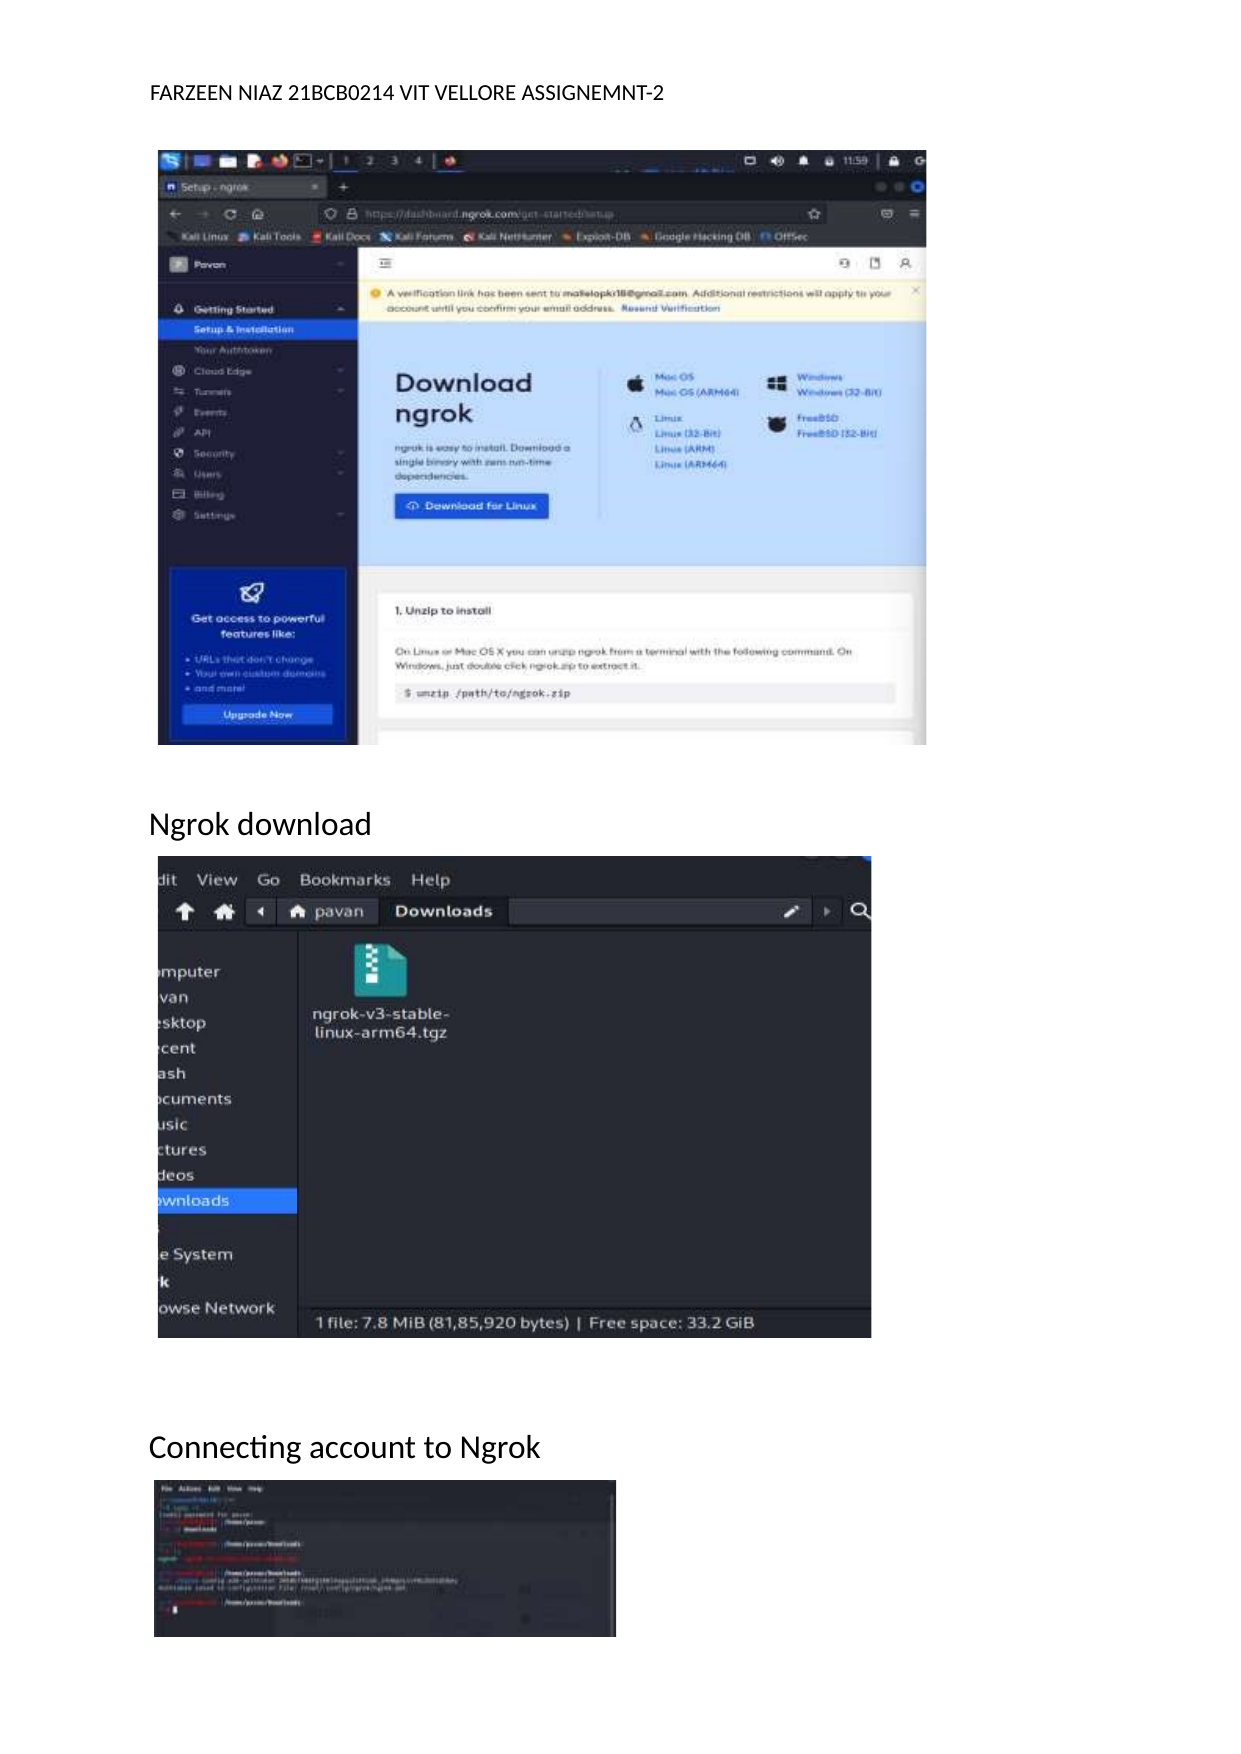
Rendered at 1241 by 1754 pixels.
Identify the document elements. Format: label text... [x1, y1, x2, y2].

text Ngrok download [148, 803, 1092, 844]
picture [154, 1480, 617, 1637]
picture [157, 856, 872, 1338]
text Connecting account to Ngrok [148, 1426, 1092, 1467]
picture [157, 150, 927, 745]
